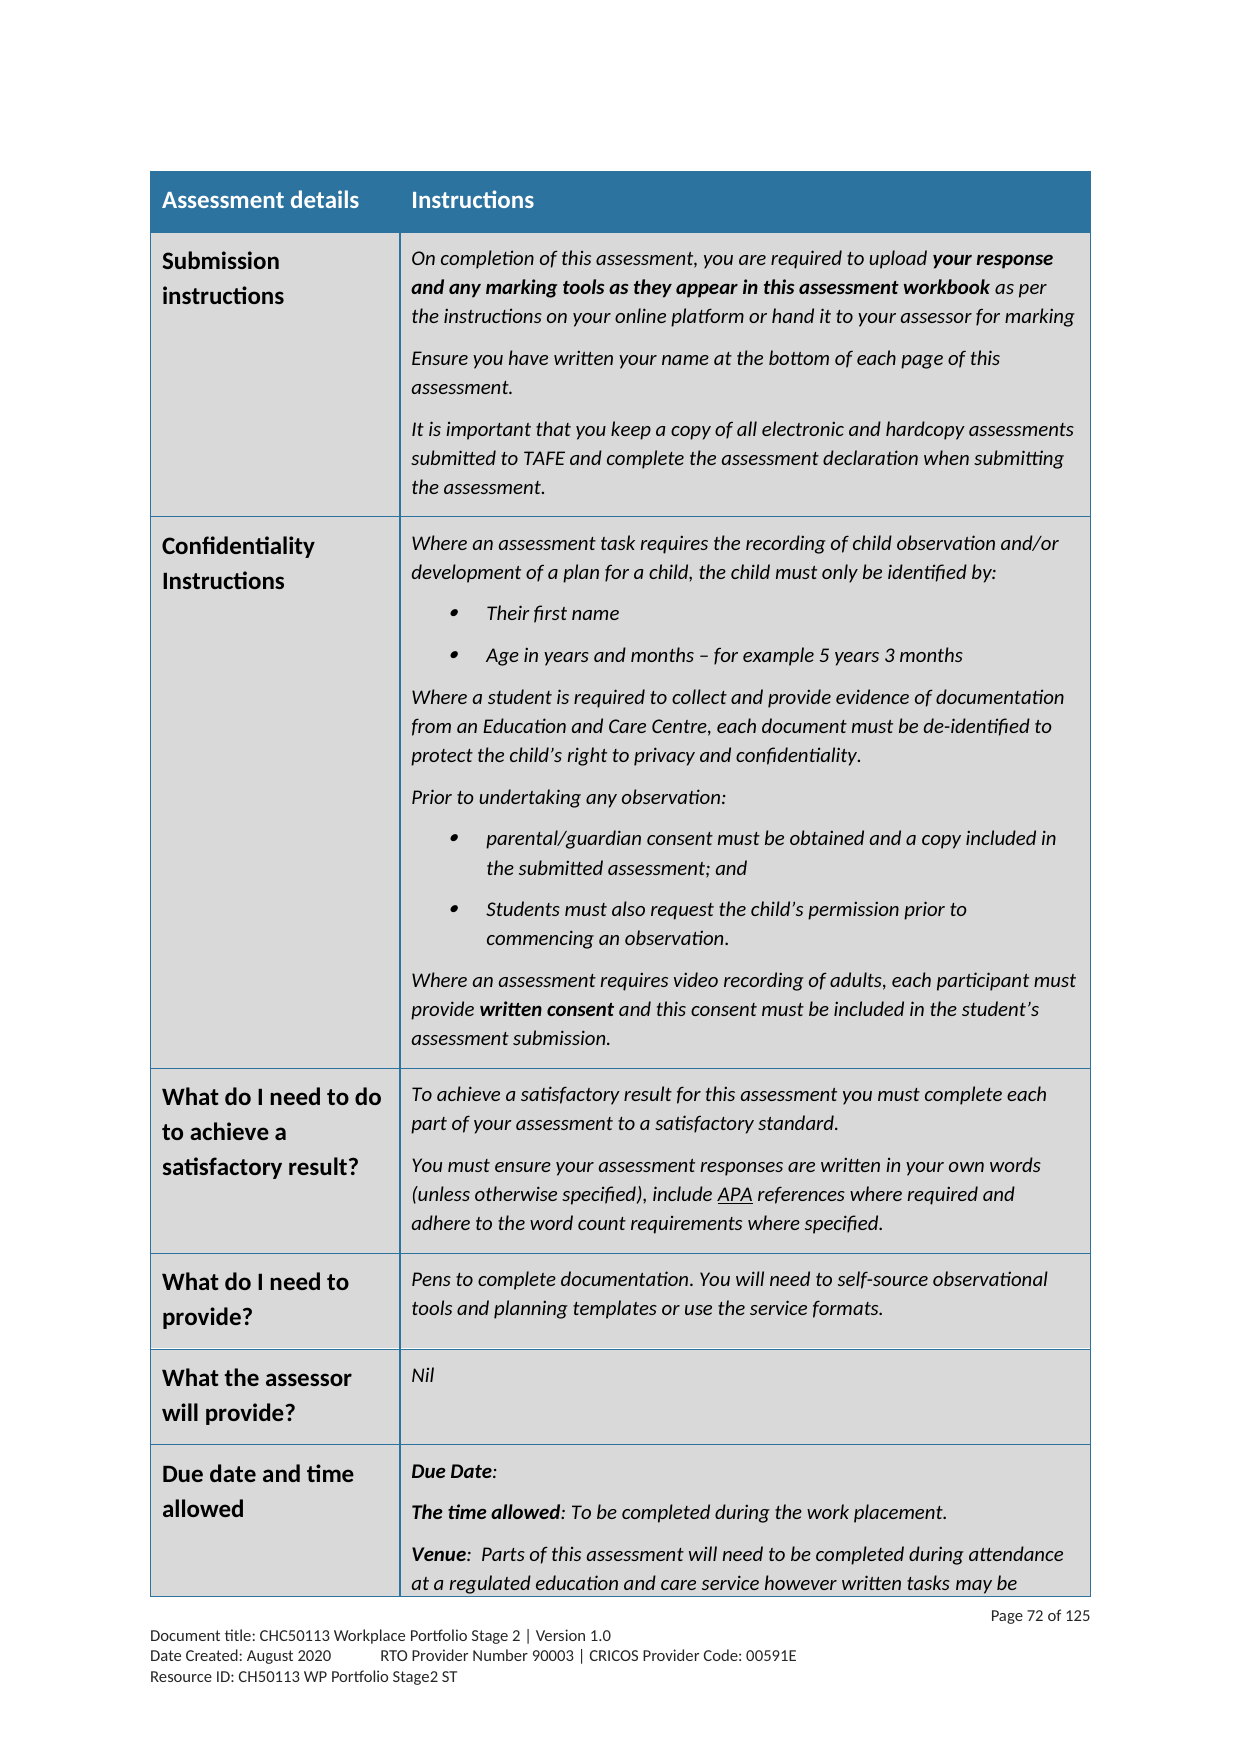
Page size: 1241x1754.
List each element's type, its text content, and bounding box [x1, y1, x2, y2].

table_cell Confidentiality Instructions [151, 517, 399, 1068]
table_cell What do I need to provide? [151, 1254, 399, 1348]
table_cell What do I need to do to achieve a satisfactory result? [151, 1069, 399, 1253]
table_header Assessment details [151, 172, 399, 231]
table_cell Where an assessment task requires the recording of child observation and/or development of a plan for a child, the child must only be identified by: Their first name Age in years and months – for example 5 years 3 months Where a student is required to collect and provide evidence of documentation from an Education and Care Centre, each document must be de-identified to protect the child’s right to privacy and confidentiality. Prior to undertaking any observation: parental/guardian consent must be obtained and a copy included in the submitted assessment; and Students must also request the child’s permission prior to commencing an observation. Where an assessment requires video recording of adults, each participant must provide written consent and this consent must be included in the student’s assessment submission. [401, 517, 1090, 1068]
table_cell On completion of this assessment, you are required to upload your response and any marking tools as they appear in this assessment workbook as per the instructions on your online platform or hand it to your assessor for marking Ensure you have written your name at the bottom of each page of this assessment. It is important that you keep a copy of all electronic and hardcopy assessments submitted to TAFE and complete the assessment declaration when submitting the assessment. [401, 233, 1090, 516]
table_cell Submission instructions [151, 233, 399, 516]
table_header Instructions [401, 172, 1090, 231]
table_cell Nil [401, 1350, 1090, 1444]
table_cell To achieve a satisfactory result for this assessment you must complete each part of your assessment to a satisfactory standard. You must ensure your assessment responses are written in your own words (unless otherwise specified), include APA references where required and adhere to the word count requirements where specified. [401, 1069, 1090, 1253]
table_cell Pens to complete documentation. You will need to self-source observational tools and planning templates or use the service formats. [401, 1254, 1090, 1348]
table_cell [401, 1445, 1090, 1596]
table_cell What the assessor will provide? [151, 1350, 399, 1444]
table_cell Due date and time allowed [151, 1445, 399, 1596]
